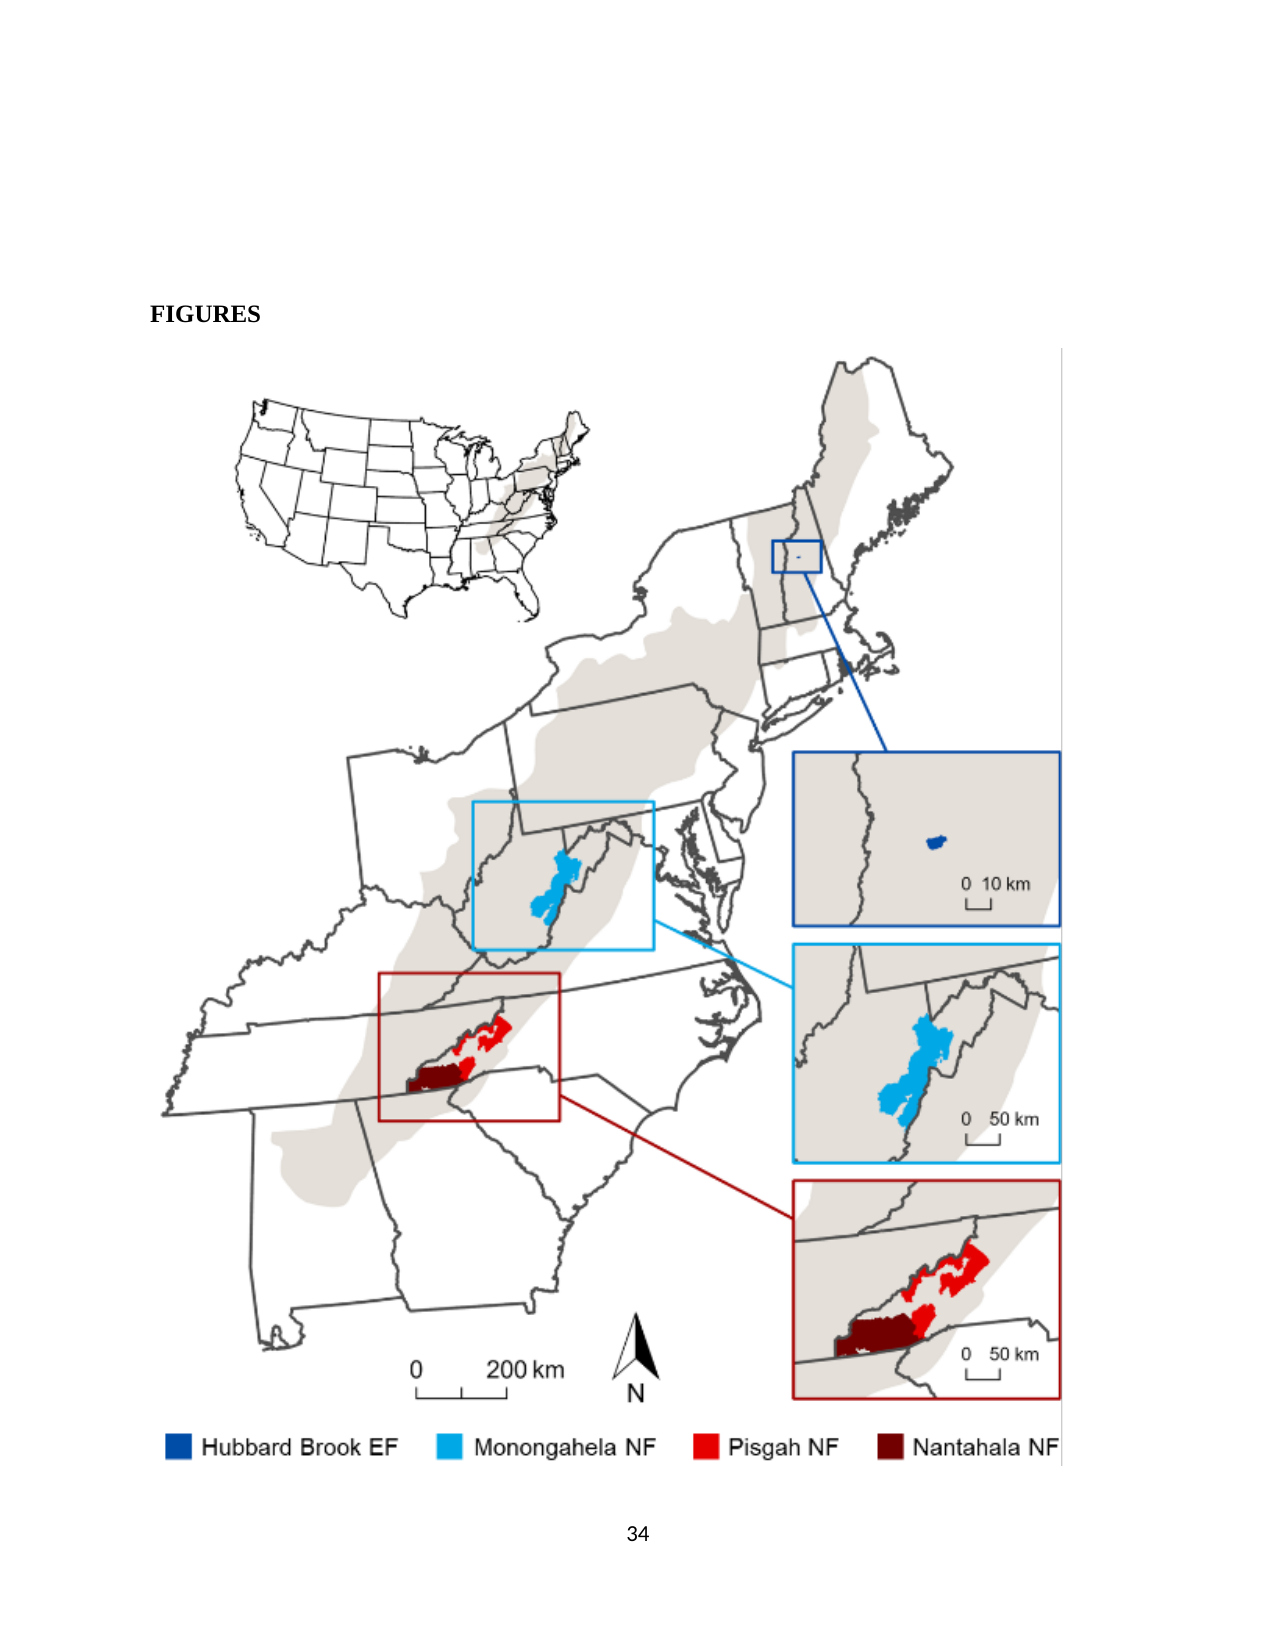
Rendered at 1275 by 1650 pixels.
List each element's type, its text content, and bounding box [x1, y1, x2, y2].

text Figures [150, 299, 1125, 328]
picture [150, 348, 1069, 1466]
